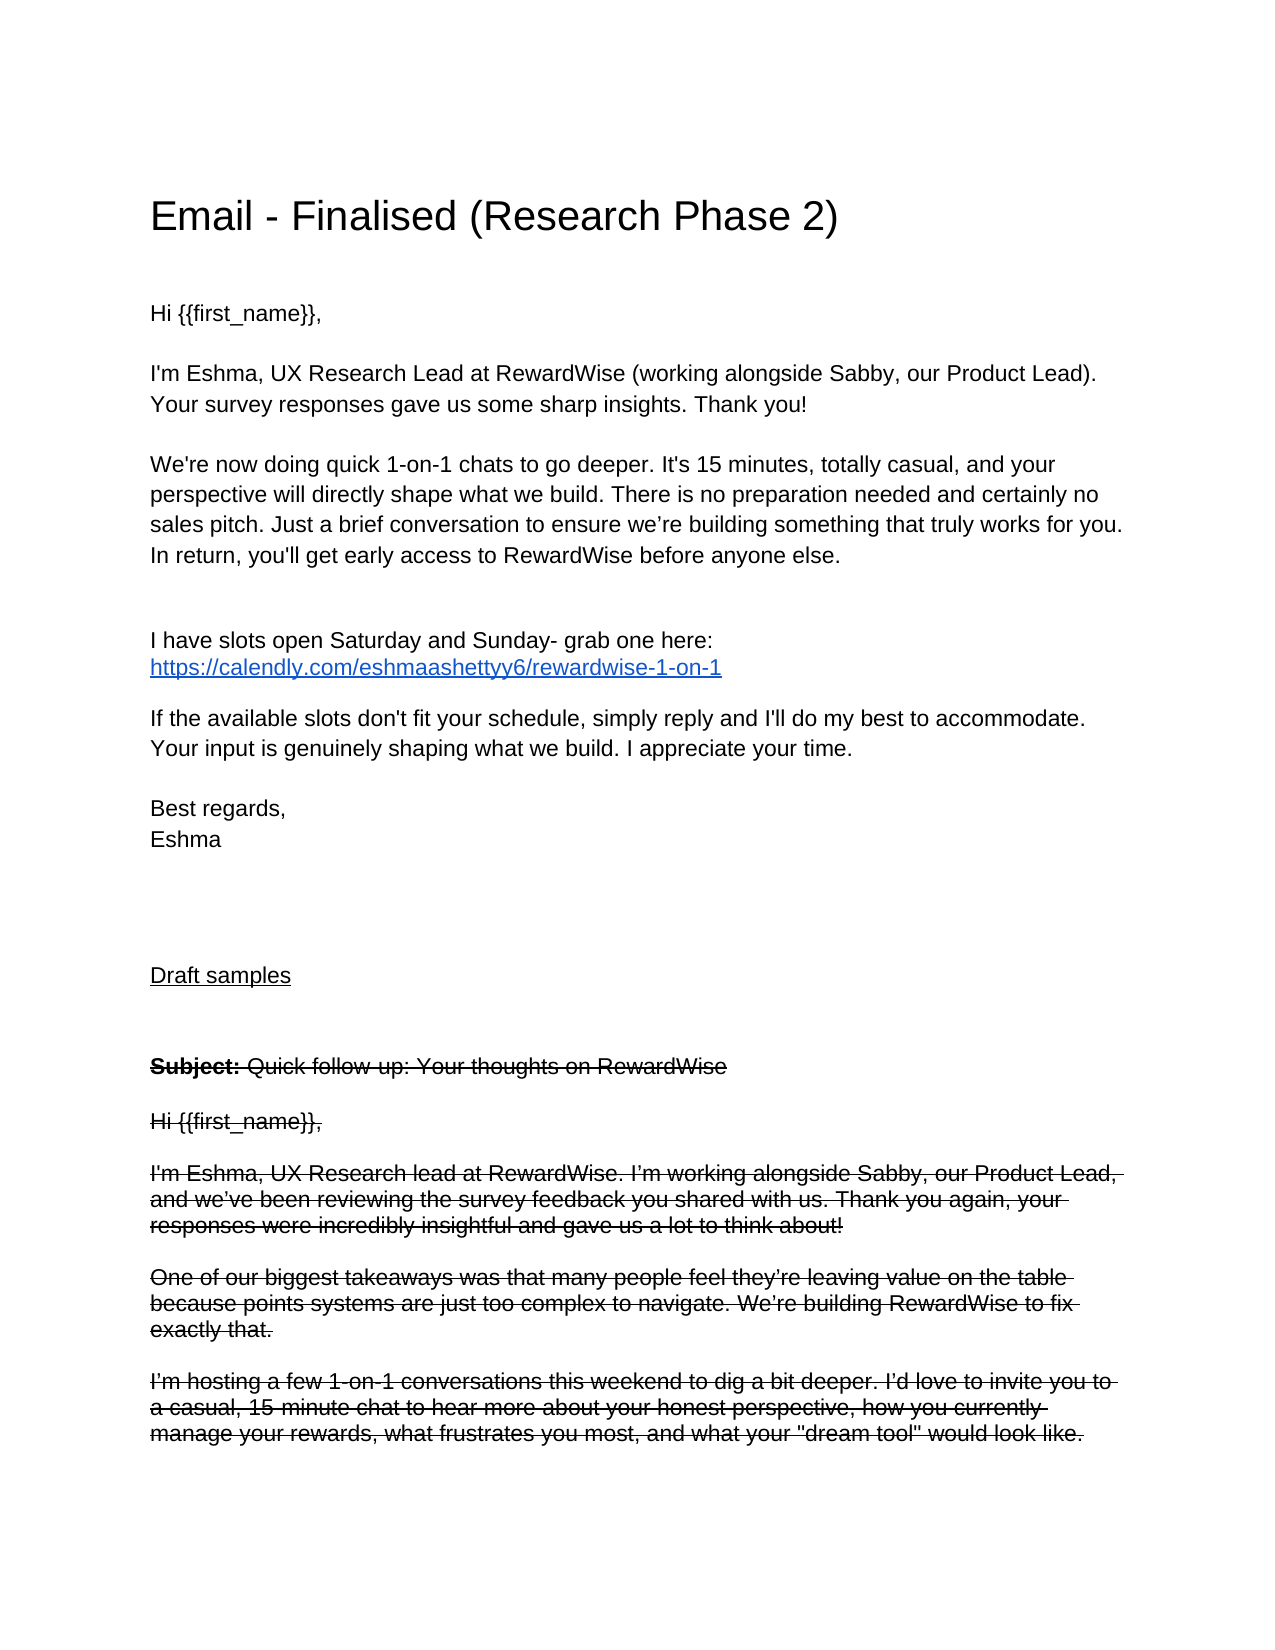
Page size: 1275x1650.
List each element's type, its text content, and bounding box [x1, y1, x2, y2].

text One of our biggest takeaways was that many people feel they’re leaving value on the table because points systems are just too complex to navigate. We’re building RewardWise to fix exactly that. [150, 1264, 1125, 1343]
text Best regards, [150, 795, 1125, 822]
text Eshma [150, 826, 1125, 852]
text Hi {{first_name}}, [150, 1108, 1125, 1134]
subtitle Email - Finalised (Research Phase 2) [150, 192, 1125, 287]
text I have slots open Saturday and Sunday- grab one here: https://calendly.com/eshmaashettyy6/rewardwise-1-on-1 [150, 627, 1125, 680]
text We're now doing quick 1-on-1 chats to go deeper. It's 15 minutes, totally casual, and your perspective will directly shape what we build. There is no preparation needed and certainly no sales pitch. Just a brief conversation to ensure we’re building something that truly works for you. [150, 451, 1125, 538]
text Draft samples Subject: Quick follow-up: Your thoughts on RewardWise [150, 932, 1125, 1079]
text I'm Eshma, UX Research lead at RewardWise. I’m working alongside Sabby, our Product Lead, and we’ve been reviewing the survey feedback you shared with us. Thank you again, your responses were incredibly insightful and gave us a lot to think about! [150, 1159, 1125, 1239]
text I’m hosting a few 1-on-1 conversations this weekend to dig a bit deeper. I’d love to invite you to a casual, 15-minute chat to hear more about your honest perspective, how you currently manage your rewards, what frustrates you most, and what your "dream tool" would look like. [150, 1368, 1125, 1447]
text Hi {{first_name}}, [150, 300, 1125, 326]
text In return, you'll get early access to RewardWise before anyone else. [150, 542, 1125, 568]
text Your input is genuinely shaping what we build. I appreciate your time. [150, 735, 1125, 761]
text I'm Eshma, UX Research Lead at RewardWise (working alongside Sabby, our Product Lead). Your survey responses gave us some sharp insights. Thank you! [150, 360, 1125, 417]
text If the available slots don't fit your schedule, simply reply and I'll do my best to accommodate. [150, 705, 1125, 731]
